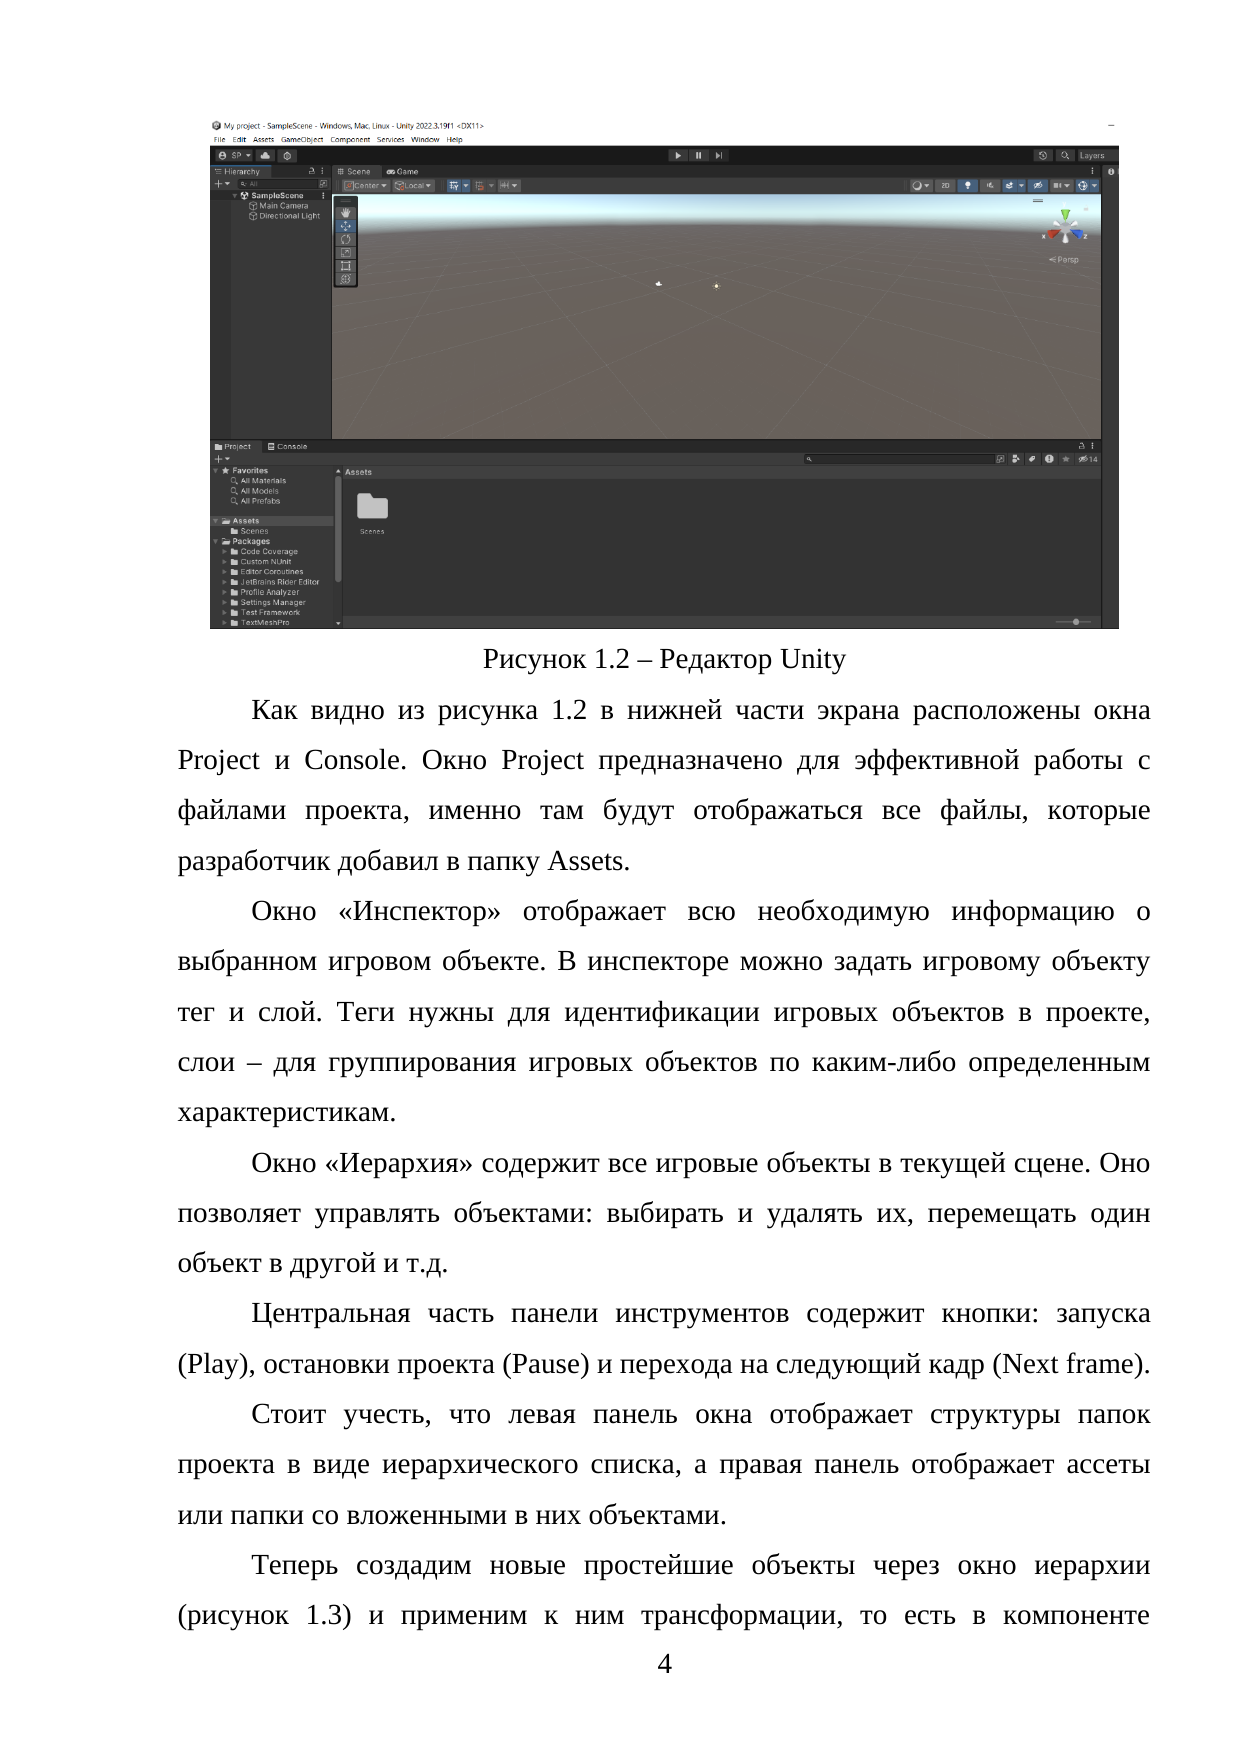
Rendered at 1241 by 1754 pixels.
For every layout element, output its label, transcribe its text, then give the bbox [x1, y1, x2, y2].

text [177, 1547, 1152, 1631]
text Центральная часть панели инструментов содержит кнопки: запуска (Play), остановки проекта (Pause) и перехода на следующий кадр (Next frame). [177, 1296, 1152, 1379]
text Рисунок 1.2 – Редактор Unity [177, 642, 1152, 675]
text Как видно из рисунка 1.2 в нижней части экрана расположены окна Project и Console. Окно Project предназначено для эффективной работы с файлами проекта, именно там будут отображаться все файлы, которые разработчик добавил в папку Assets. [177, 692, 1152, 876]
picture [210, 118, 1119, 629]
text Окно «Инспектор» отображает всю необходимую информацию о выбранном игровом объекте. В инспекторе можно задать игровому объекту тег и слой. Теги нужны для идентификации игровых объектов в проекте, слои – для группирования игровых объектов по каким-либо определенным характеристикам. [177, 893, 1152, 1128]
text Окно «Иерархия» содержит все игровые объекты в текущей сцене. Оно позволяет управлять объектами: выбирать и удалять их, перемещать один объект в другой и т.д. [177, 1145, 1152, 1279]
text Стоит учесть, что левая панель окна отображает структуры папок проекта в виде иерархического списка, а правая панель отображает ассеты или папки со вложенными в них объектами. [177, 1396, 1152, 1530]
